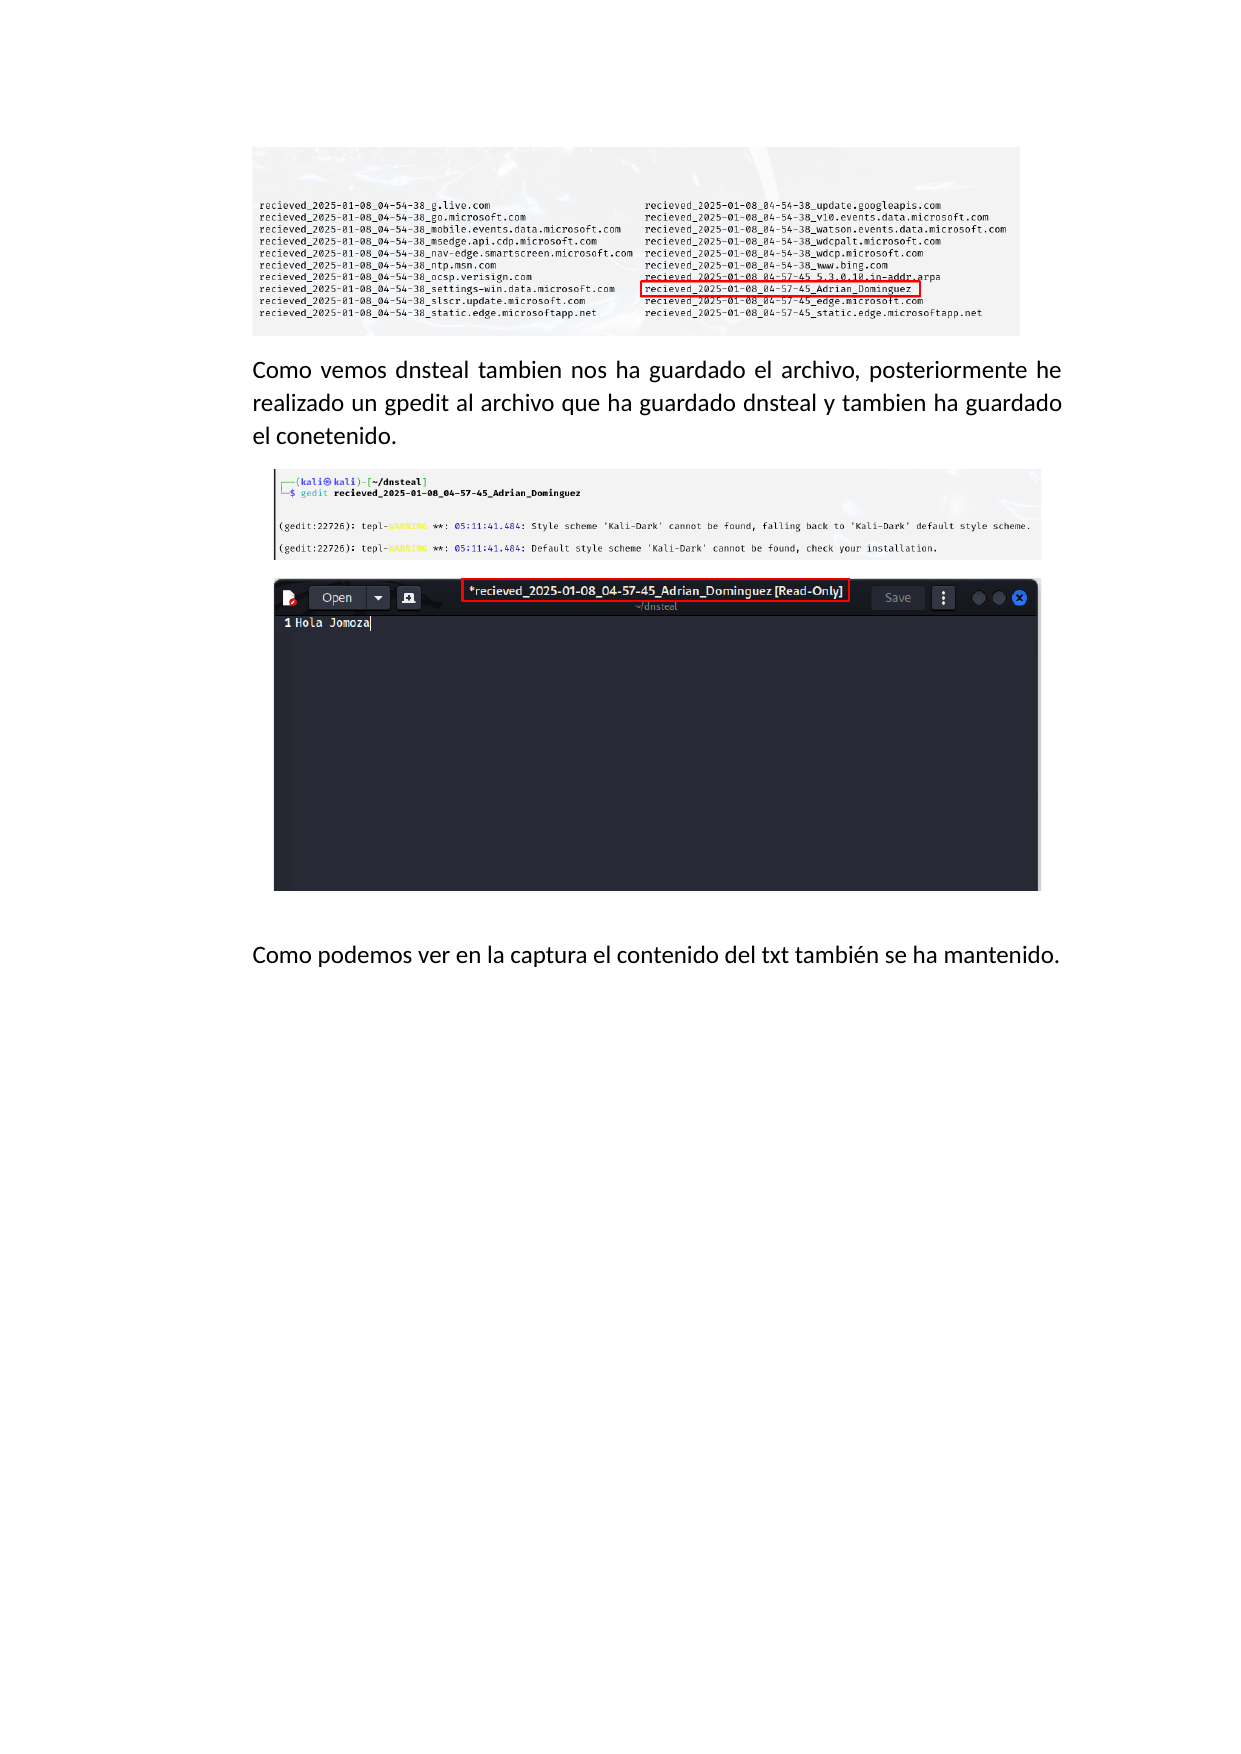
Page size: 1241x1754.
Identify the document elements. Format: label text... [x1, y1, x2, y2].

text Como vemos dnsteal tambien nos ha guardado el archivo, posteriormente he realizado un gpedit al archivo que ha guardado dnsteal y tambien ha guardado el conetenido. [252, 354, 1063, 451]
picture [273, 469, 1042, 560]
picture [252, 147, 1020, 336]
text Como podemos ver en la captura el contenido del txt también se ha mantenido. [252, 940, 1063, 970]
picture [273, 578, 1042, 891]
